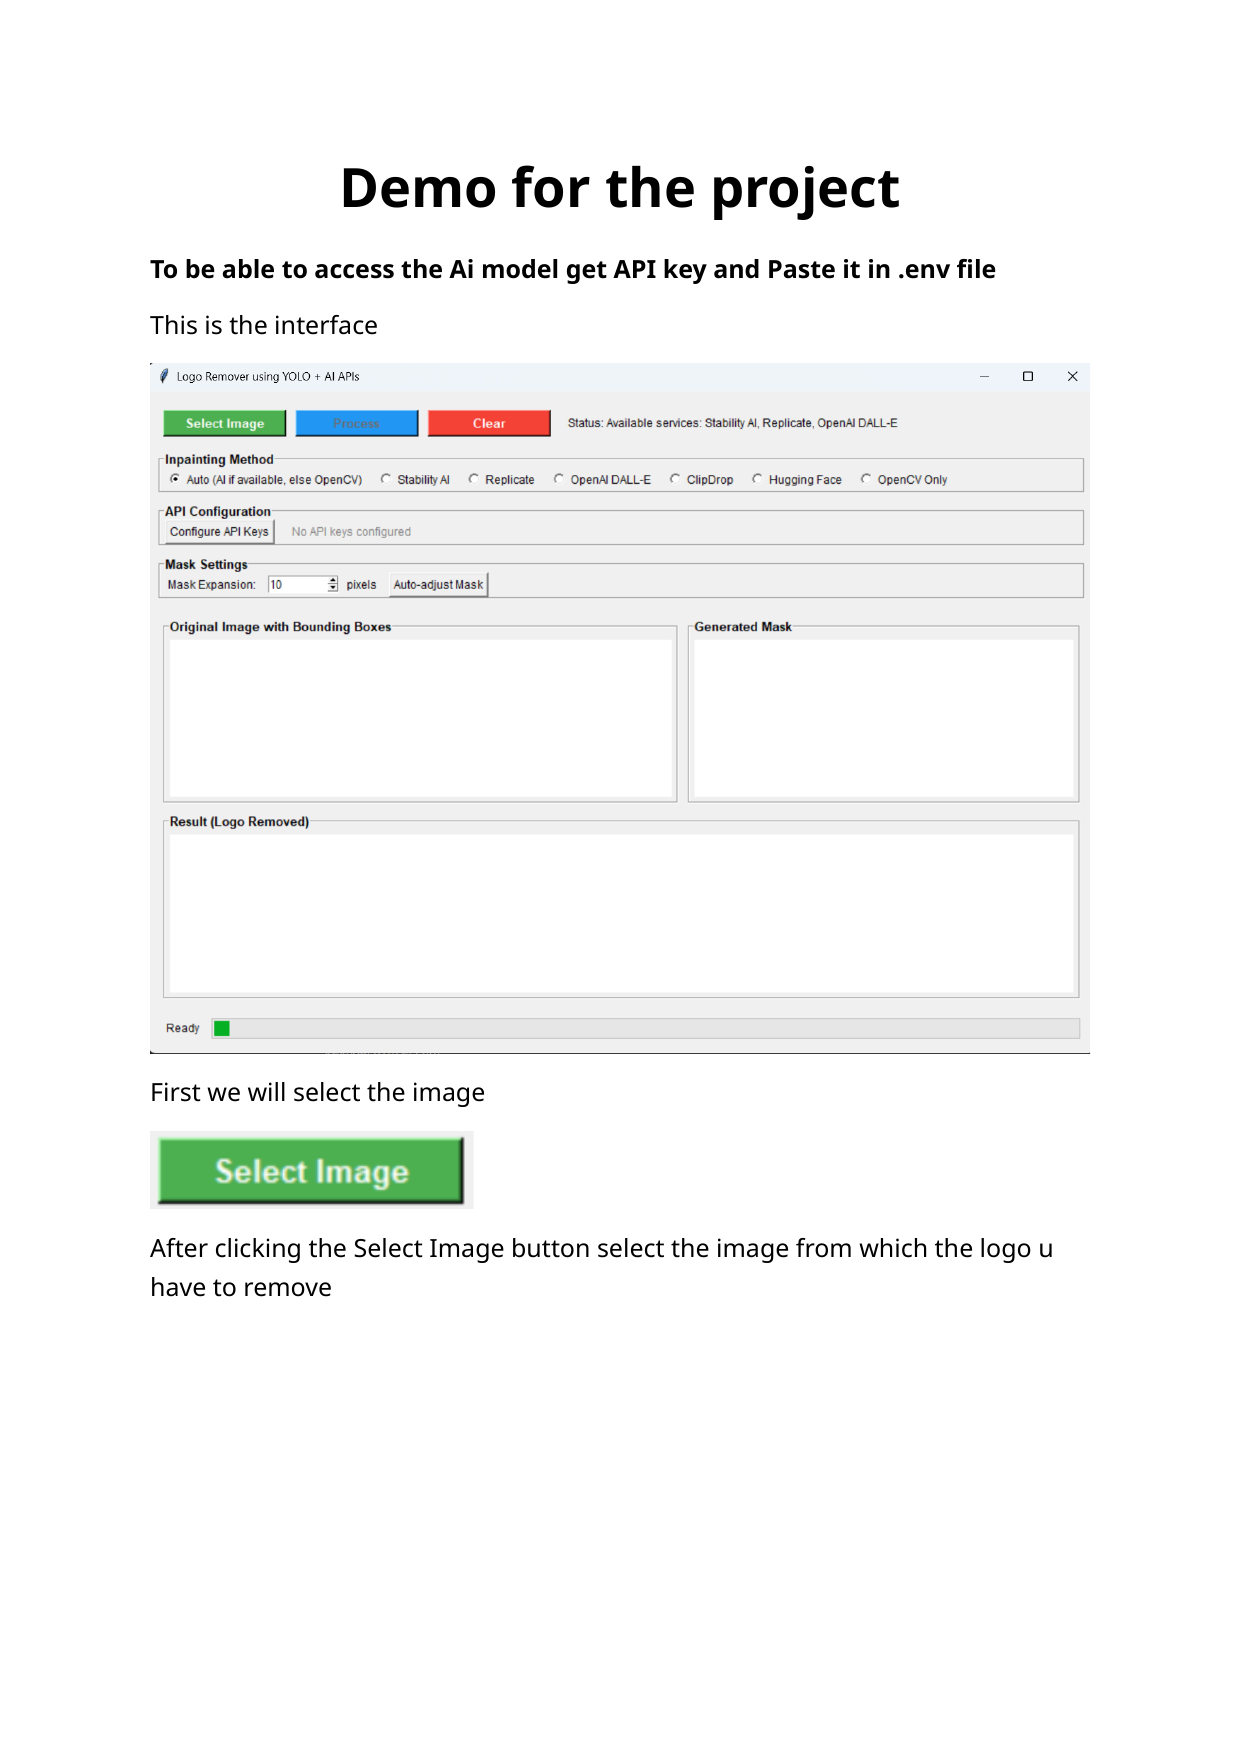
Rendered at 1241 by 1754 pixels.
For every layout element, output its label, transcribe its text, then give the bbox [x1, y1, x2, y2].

text First we will select the image [150, 1075, 1090, 1109]
text After clicking the Select Image button select the image from which the logo u have to remove [150, 1231, 1090, 1304]
text This is the interface [150, 307, 1090, 341]
picture [150, 363, 1091, 1054]
text To be able to access the Ai model get API key and Paste it in .env file [150, 251, 1090, 286]
text Demo for the project [150, 150, 1090, 224]
picture [150, 1131, 474, 1209]
